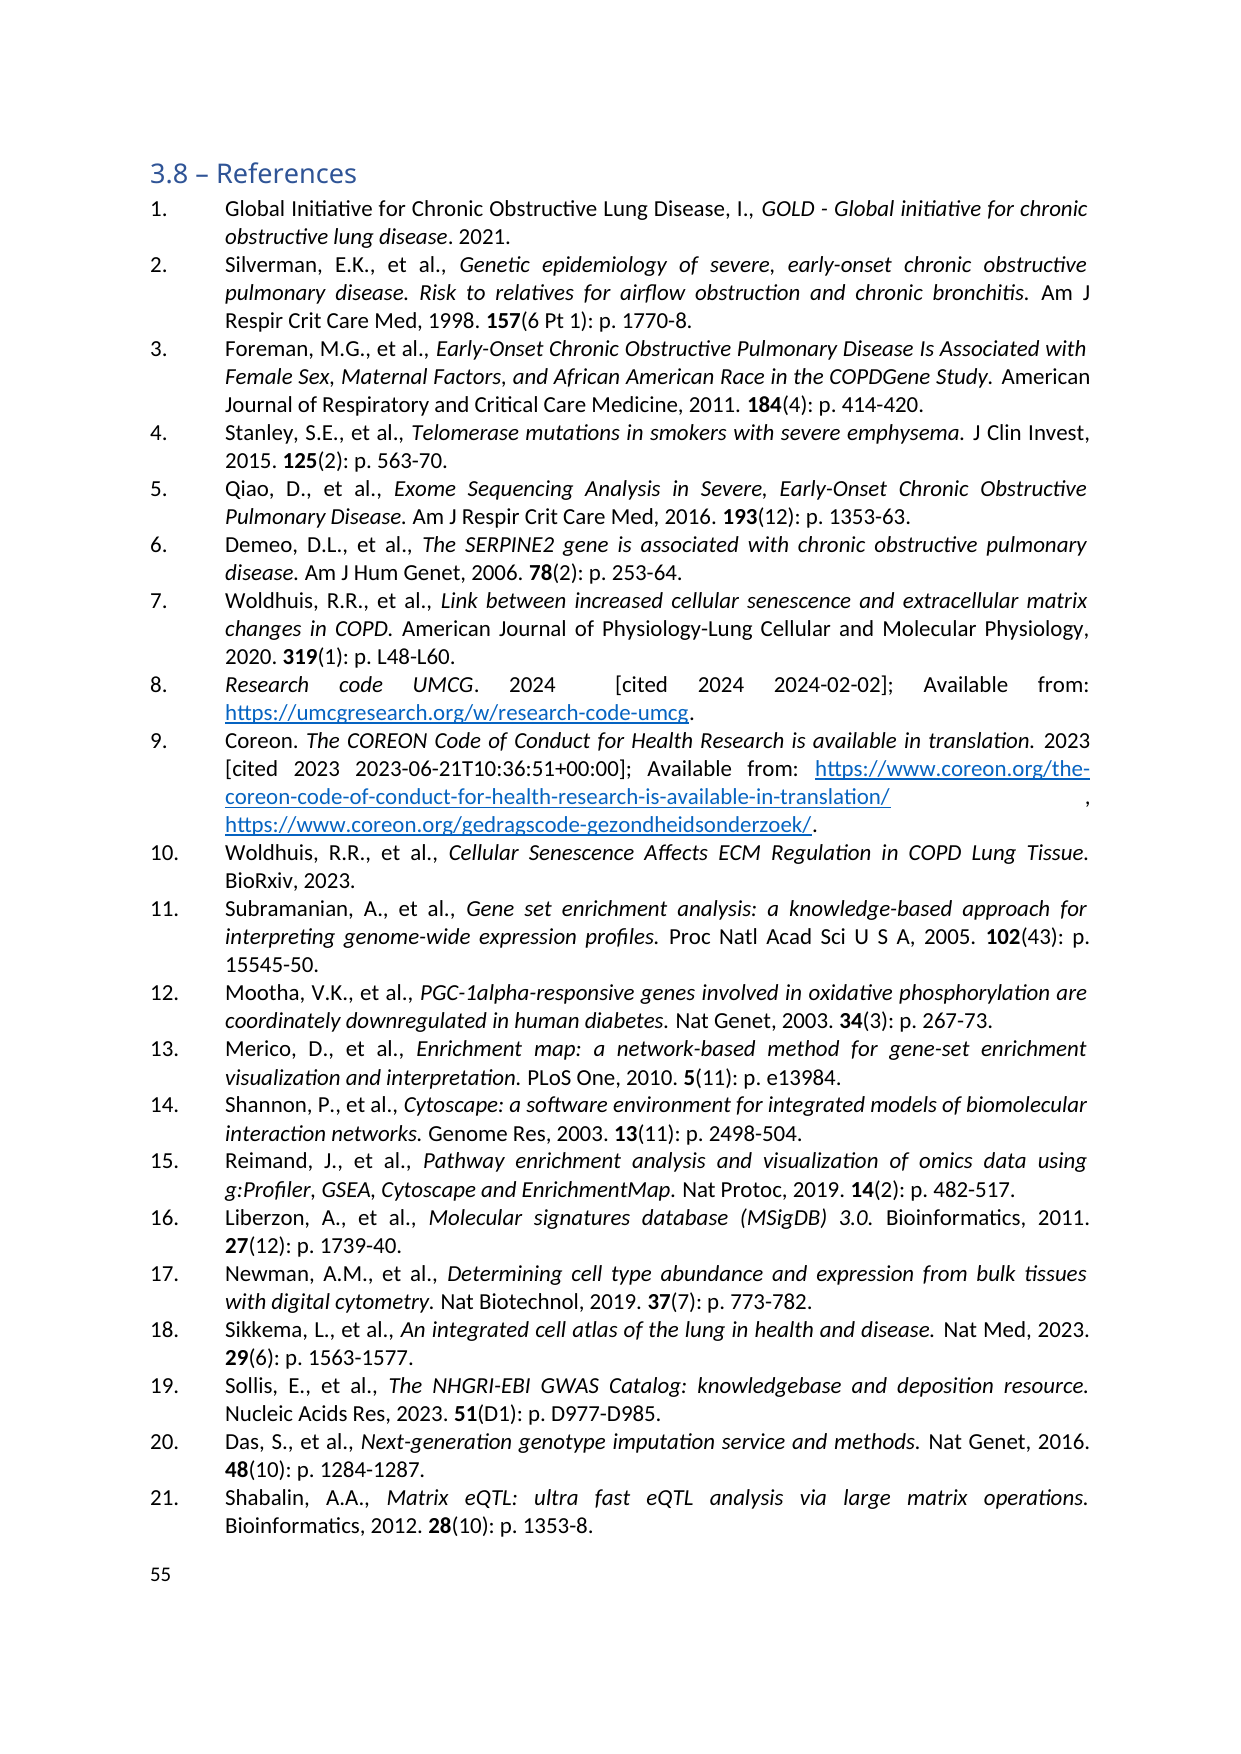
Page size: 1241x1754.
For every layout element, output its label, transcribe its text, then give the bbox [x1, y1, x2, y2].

text 19. Sollis, E., et al., The NHGRI-EBI GWAS Catalog: knowledgebase and deposition resource. Nucleic Acids Res, 2023. 51(D1): p. D977-D985. [150, 1371, 1090, 1427]
text 3. Foreman, M.G., et al., Early-Onset Chronic Obstructive Pulmonary Disease Is Associated with Female Sex, Maternal Factors, and African American Race in the COPDGene Study. American Journal of Respiratory and Critical Care Medicine, 2011. 184(4): p. 414-420. [150, 334, 1090, 418]
text 1. Global Initiative for Chronic Obstructive Lung Disease, I., GOLD - Global initiative for chronic obstructive lung disease. 2021. [150, 194, 1090, 250]
text 9. Coreon. The COREON Code of Conduct for Health Research is available in translation. 2023 [cited 2023 2023-06-21T10:36:51+00:00]; Available from: https://www.coreon.org/the-coreon-code-of-conduct-for-health-research-is-available-in-translation/ , https://www.coreon.org/gedragscode-gezondheidsonderzoek/. [150, 726, 1090, 838]
text 6. Demeo, D.L., et al., The SERPINE2 gene is associated with chronic obstructive pulmonary disease. Am J Hum Genet, 2006. 78(2): p. 253-64. [150, 530, 1090, 586]
text 18. Sikkema, L., et al., An integrated cell atlas of the lung in health and disease. Nat Med, 2023. 29(6): p. 1563-1577. [150, 1315, 1090, 1371]
text 4. Stanley, S.E., et al., Telomerase mutations in smokers with severe emphysema. J Clin Invest, 2015. 125(2): p. 563-70. [150, 418, 1090, 474]
text 20. Das, S., et al., Next-generation genotype imputation service and methods. Nat Genet, 2016. 48(10): p. 1284-1287. [150, 1427, 1090, 1483]
text 21. Shabalin, A.A., Matrix eQTL: ultra fast eQTL analysis via large matrix operations. Bioinformatics, 2012. 28(10): p. 1353-8. [150, 1483, 1090, 1539]
text 13. Merico, D., et al., Enrichment map: a network-based method for gene-set enrichment visualization and interpretation. PLoS One, 2010. 5(11): p. e13984. [150, 1034, 1090, 1091]
text 17. Newman, A.M., et al., Determining cell type abundance and expression from bulk tissues with digital cytometry. Nat Biotechnol, 2019. 37(7): p. 773-782. [150, 1259, 1090, 1315]
text 15. Reimand, J., et al., Pathway enrichment analysis and visualization of omics data using g:Profiler, GSEA, Cytoscape and EnrichmentMap. Nat Protoc, 2019. 14(2): p. 482-517. [150, 1147, 1090, 1203]
text 16. Liberzon, A., et al., Molecular signatures database (MSigDB) 3.0. Bioinformatics, 2011. 27(12): p. 1739-40. [150, 1203, 1090, 1259]
text 8. Research code UMCG. 2024 [cited 2024 2024-02-02]; Available from: https://umcgresearch.org/w/research-code-umcg. [150, 670, 1090, 726]
text 7. Woldhuis, R.R., et al., Link between increased cellular senescence and extracellular matrix changes in COPD. American Journal of Physiology-Lung Cellular and Molecular Physiology, 2020. 319(1): p. L48-L60. [150, 586, 1090, 670]
text 2. Silverman, E.K., et al., Genetic epidemiology of severe, early-onset chronic obstructive pulmonary disease. Risk to relatives for airflow obstruction and chronic bronchitis. Am J Respir Crit Care Med, 1998. 157(6 Pt 1): p. 1770-8. [150, 250, 1090, 334]
text 11. Subramanian, A., et al., Gene set enrichment analysis: a knowledge-based approach for interpreting genome-wide expression profiles. Proc Natl Acad Sci U S A, 2005. 102(43): p. 15545-50. [150, 894, 1090, 978]
subtitle References [150, 154, 1090, 191]
text 10. Woldhuis, R.R., et al., Cellular Senescence Affects ECM Regulation in COPD Lung Tissue. BioRxiv, 2023. [150, 838, 1090, 894]
text 12. Mootha, V.K., et al., PGC-1alpha-responsive genes involved in oxidative phosphorylation are coordinately downregulated in human diabetes. Nat Genet, 2003. 34(3): p. 267-73. [150, 978, 1090, 1034]
text 5. Qiao, D., et al., Exome Sequencing Analysis in Severe, Early-Onset Chronic Obstructive Pulmonary Disease. Am J Respir Crit Care Med, 2016. 193(12): p. 1353-63. [150, 474, 1090, 530]
text 14. Shannon, P., et al., Cytoscape: a software environment for integrated models of biomolecular interaction networks. Genome Res, 2003. 13(11): p. 2498-504. [150, 1091, 1090, 1147]
